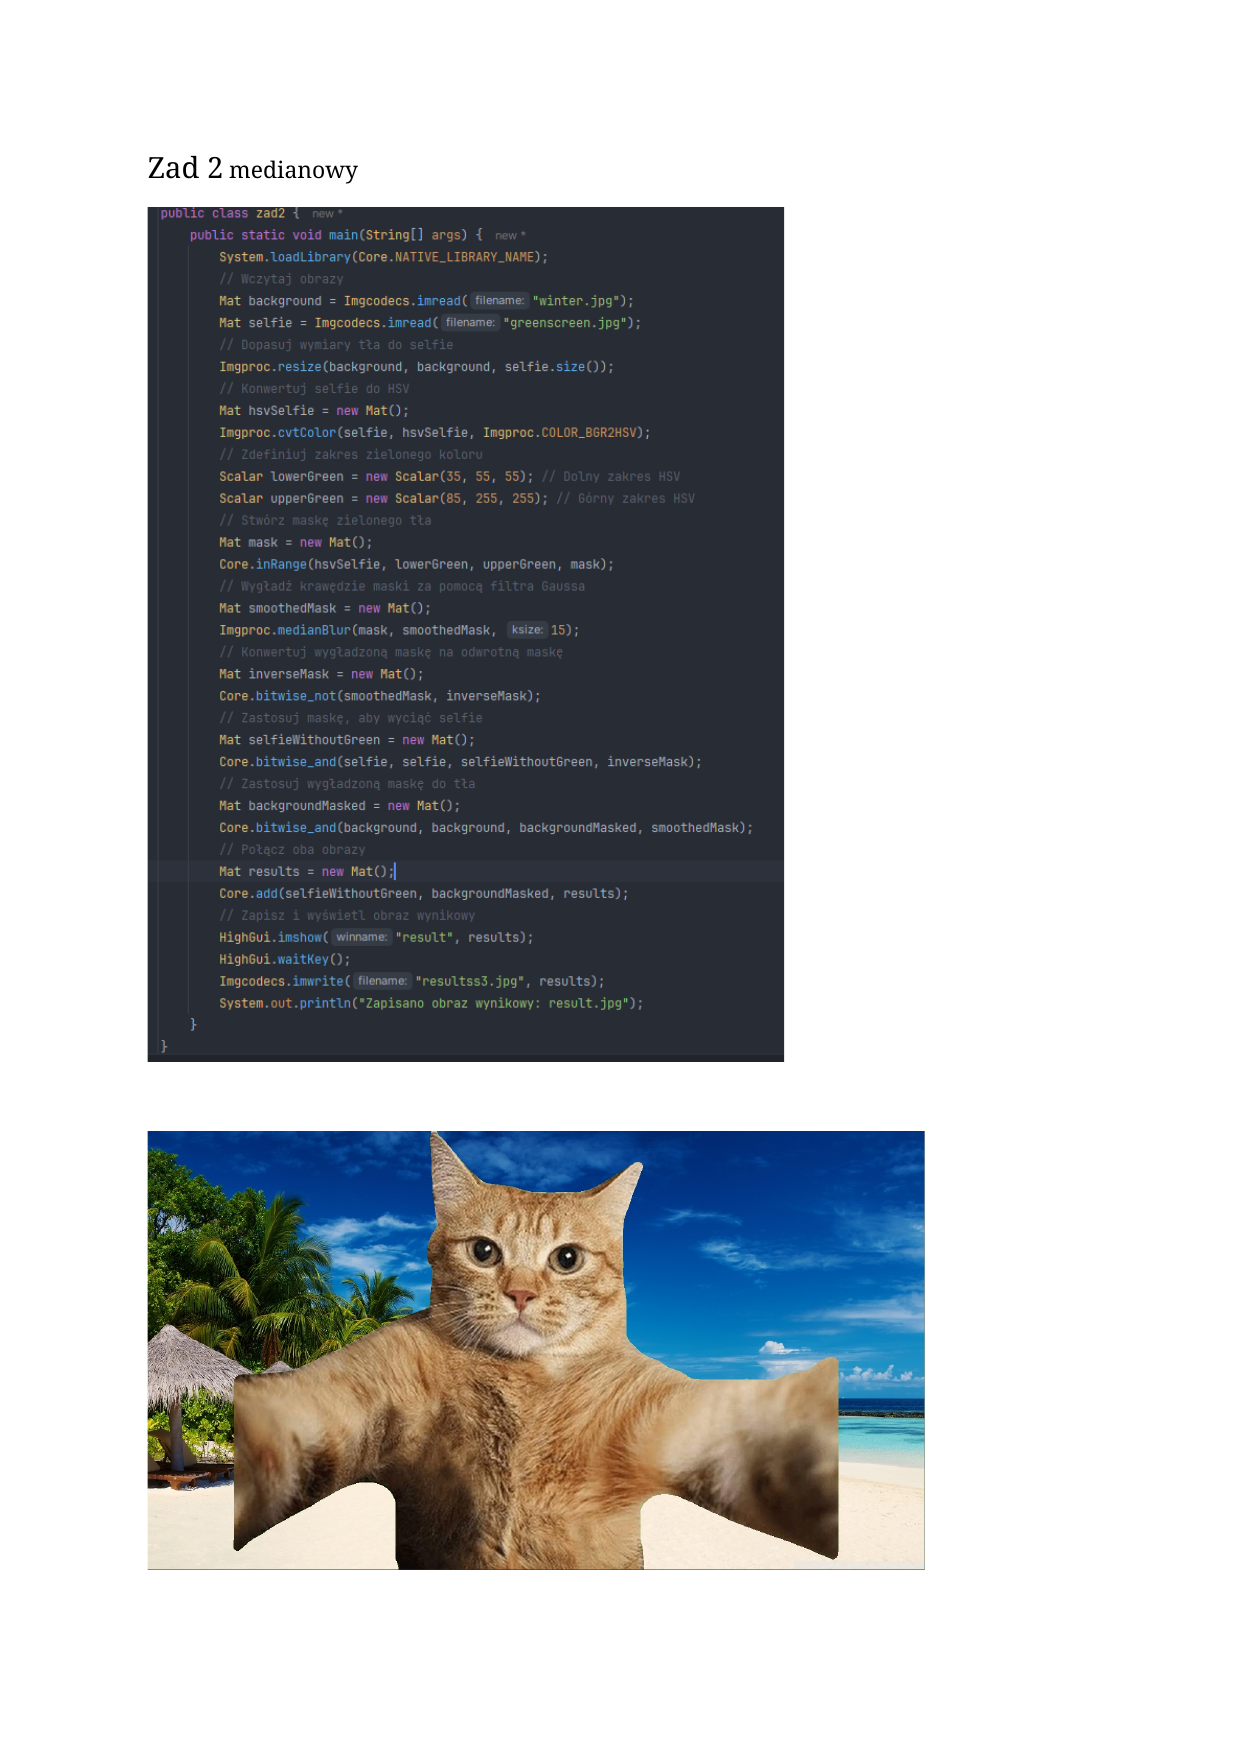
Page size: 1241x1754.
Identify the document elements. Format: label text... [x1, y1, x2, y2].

picture [147, 1131, 925, 1570]
picture [147, 207, 785, 1062]
text Zad 2 medianowy [148, 148, 1093, 187]
